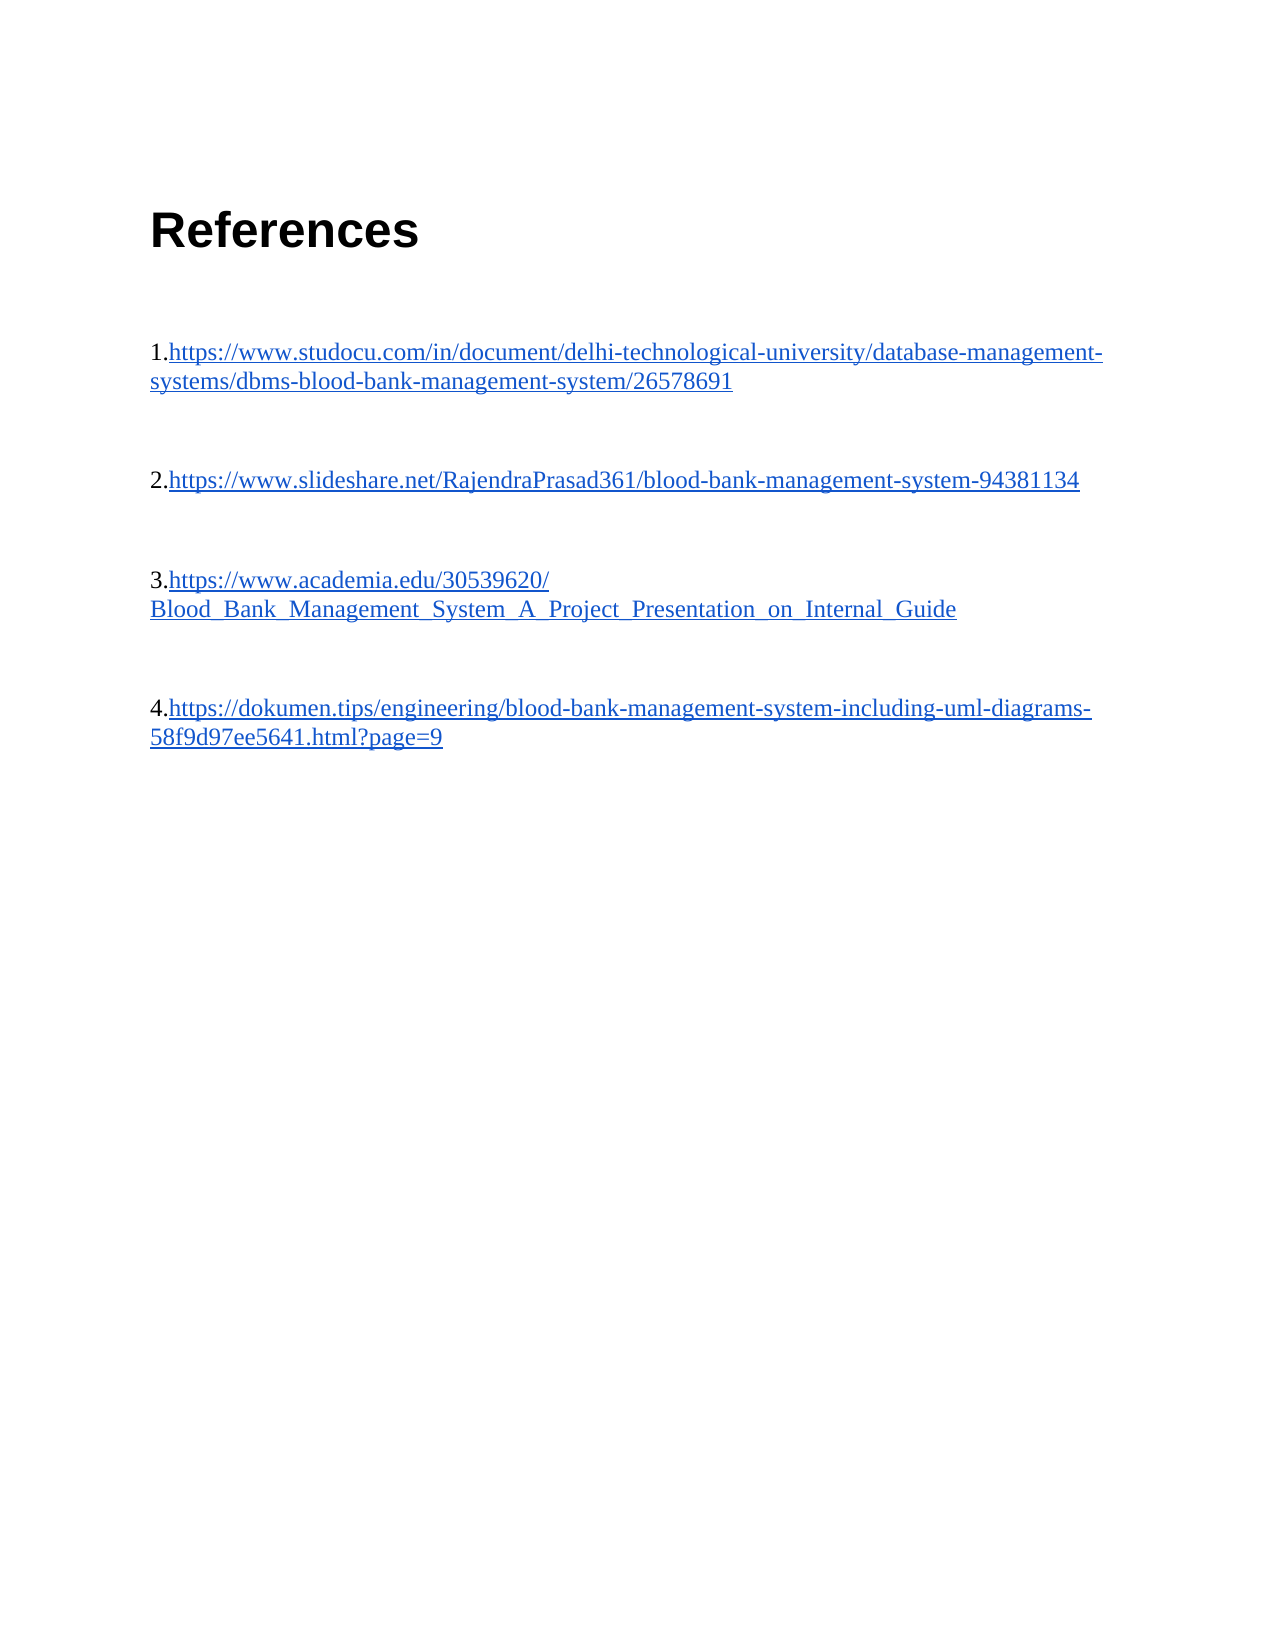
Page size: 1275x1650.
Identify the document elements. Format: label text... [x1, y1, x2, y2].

text 1.https://www.studocu.com/in/document/delhi-technological-university/database-management-systems/dbms-blood-bank-management-system/26578691 [150, 337, 1125, 394]
text 2.https://www.slideshare.net/RajendraPrasad361/blood-bank-management-system-94381134 [150, 465, 1125, 494]
subtitle References [150, 200, 1125, 257]
text 3.https://www.academia.edu/30539620/Blood_Bank_Management_System_A_Project_Presentation_on_Internal_Guide [150, 565, 1125, 623]
text 4.https://dokumen.tips/engineering/blood-bank-management-system-including-uml-diagrams-58f9d97ee5641.html?page=9 [150, 693, 1125, 751]
